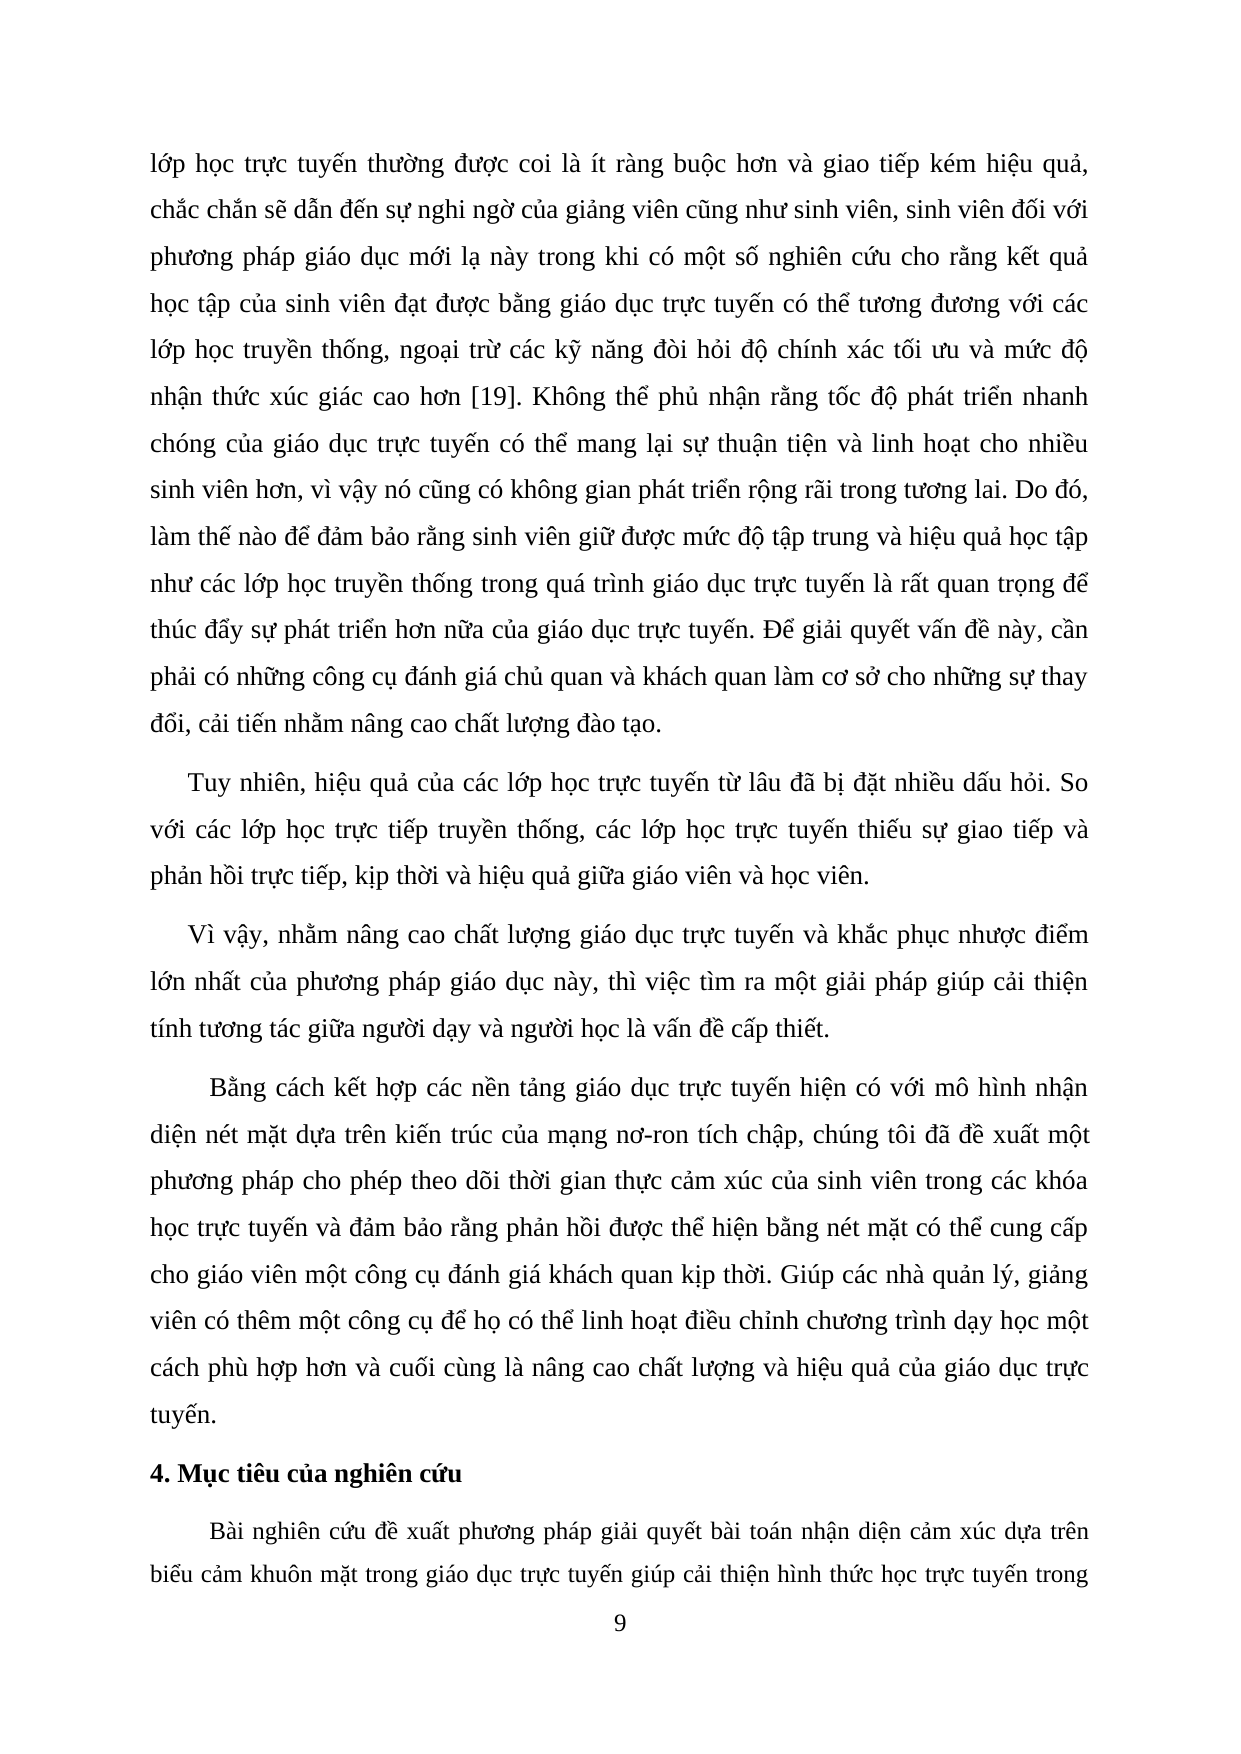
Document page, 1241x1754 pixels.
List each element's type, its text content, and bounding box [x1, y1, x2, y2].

text Tuy nhiên, hiệu quả của các lớp học trực tuyến từ lâu đã bị đặt nhiều dấu hỏi. So với các lớp học trực tiếp truyền thống, các lớp học trực tuyến thiếu sự giao tiếp và phản hồi trực tiếp, kịp thời và hiệu quả giữa giáo viên và học viên. [150, 766, 1090, 813]
text Vì vậy, nhằm nâng cao chất lượng giáo dục trực tuyến và khắc phục nhược điểm lớn nhất của phương pháp giáo dục này, thì việc tìm ra một giải pháp giúp cải thiện tính tương tác giữa người dạy và người học là vấn đề cấp thiết. [150, 996, 1090, 1043]
subtitle 4. Mục tiêu của nghiên cứu [150, 1457, 1090, 1488]
text Tuy nhiên, hiệu quả của các lớp học trực tuyến từ lâu đã bị đặt nhiều dấu hỏi. So với các lớp học trực tiếp truyền thống, các lớp học trực tuyến thiếu sự giao tiếp và phản hồi trực tiếp, kịp thời và hiệu quả giữa giáo viên và học viên. [150, 844, 1090, 891]
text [150, 1516, 1090, 1588]
text Bằng cách kết hợp các nền tảng giáo dục trực tuyến hiện có với mô hình nhận diện nét mặt dựa trên kiến ​​trúc của mạng nơ-ron tích chập, chúng tôi đã đề xuất một phương pháp cho phép theo dõi thời gian thực cảm xúc của sinh viên trong các khóa học trực tuyến và đảm bảo rằng phản hồi được thể hiện bằng nét mặt có thể cung cấp cho giáo viên một công cụ đánh giá khách quan kịp thời. Giúp các nhà quản lý, giảng viên có thêm một công cụ để họ có thể linh hoạt điều chỉnh chương trình dạy học một cách phù hợp hơn và cuối cùng là nâng cao chất lượng và hiệu quả của giáo dục trực tuyến. [150, 1071, 1090, 1429]
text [150, 147, 1090, 738]
text Vì vậy, nhằm nâng cao chất lượng giáo dục trực tuyến và khắc phục nhược điểm lớn nhất của phương pháp giáo dục này, thì việc tìm ra một giải pháp giúp cải thiện tính tương tác giữa người dạy và người học là vấn đề cấp thiết. [150, 919, 1090, 965]
